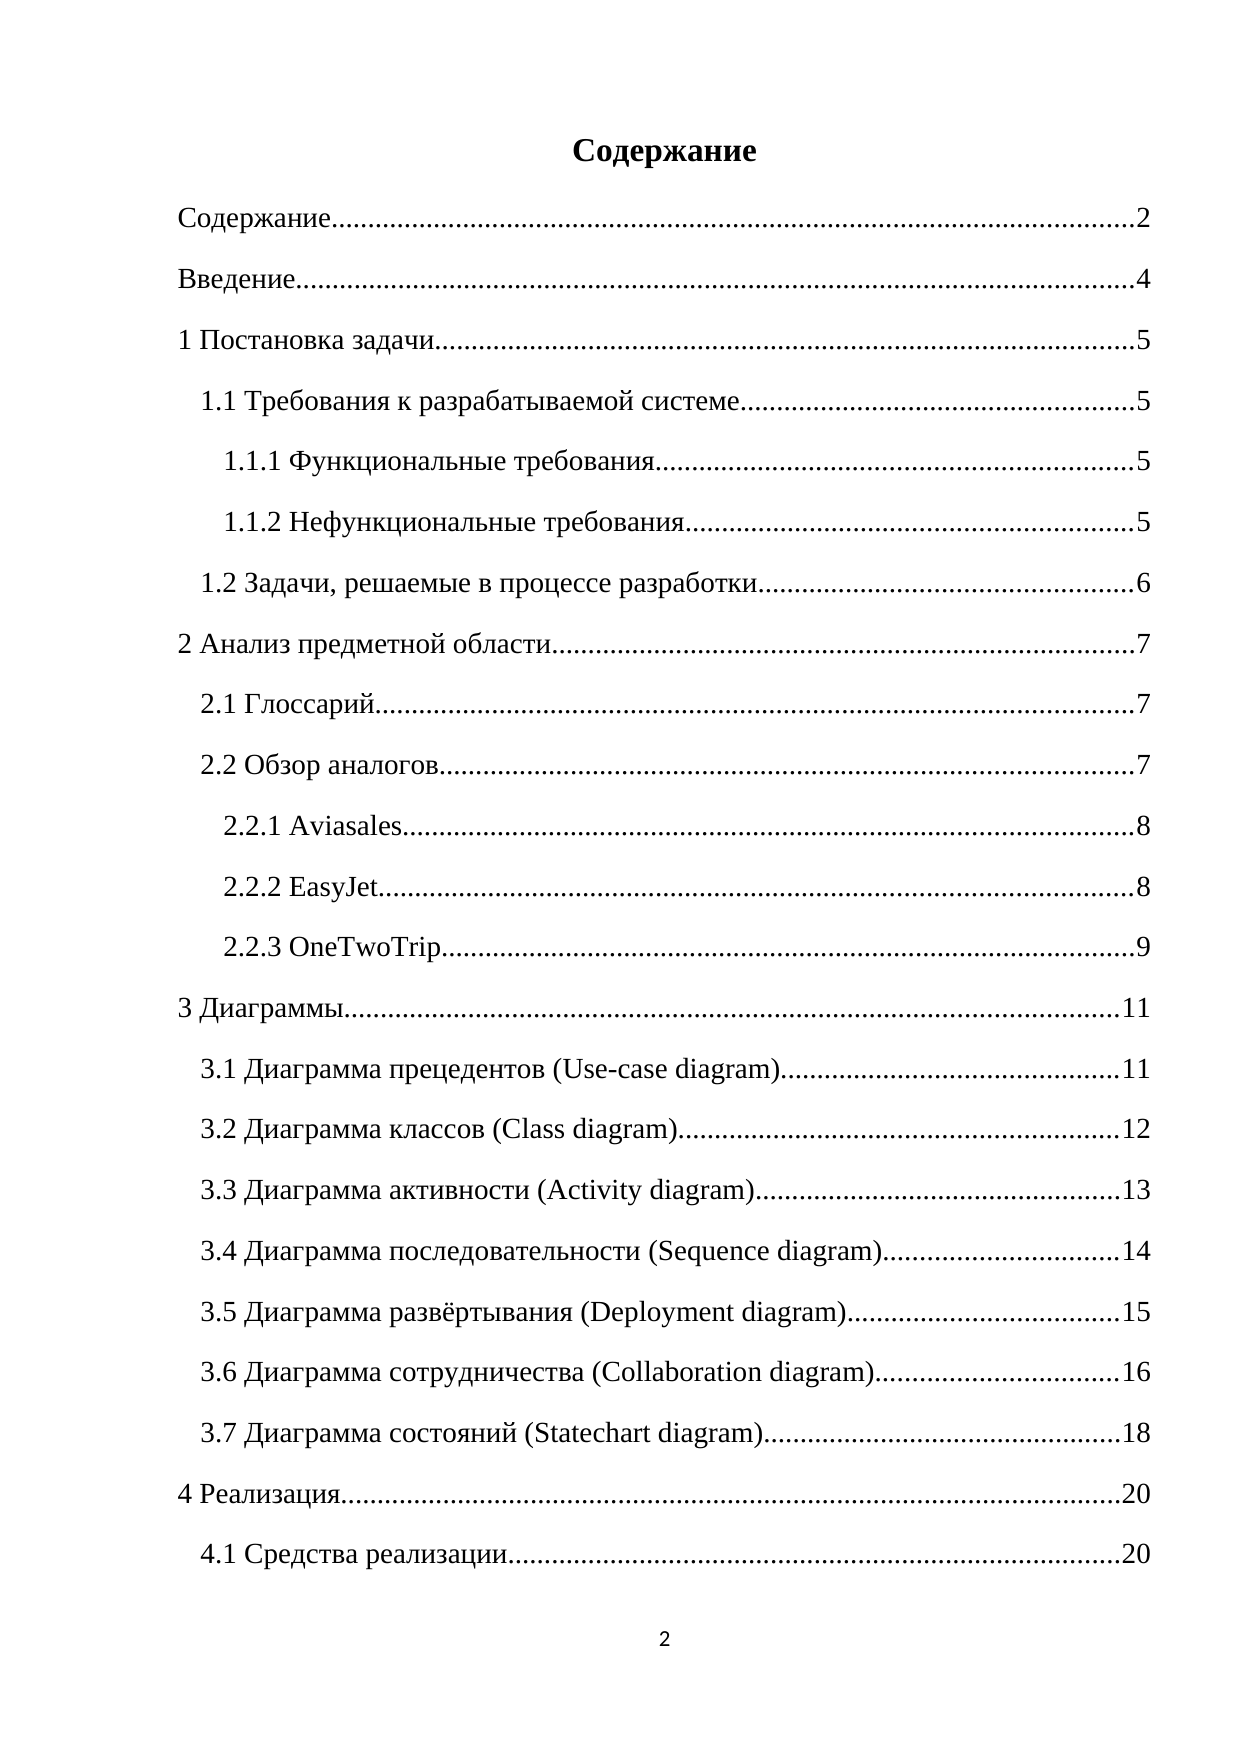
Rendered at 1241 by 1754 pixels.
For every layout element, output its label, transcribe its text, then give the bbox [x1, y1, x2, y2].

text 2.2.1 Aviasales 8 [223, 808, 1152, 841]
text 3.6 Диаграмма сотрудничества (Collaboration diagram) 16 [200, 1354, 1152, 1388]
text 3.4 Диаграмма последовательности (Sequence diagram) 14 [200, 1233, 1152, 1267]
text 1.1.2 Нефункциональные требования 5 [223, 504, 1152, 538]
text 3.2 Диаграмма классов (Class diagram) 12 [200, 1112, 1152, 1145]
text 1.1.1 Функциональные требования 5 [223, 443, 1152, 477]
text 3 Диаграммы 11 [177, 990, 1152, 1024]
text Содержание 2 [177, 201, 1152, 234]
text 3.3 Диаграмма активности (Activity diagram) 13 [200, 1172, 1152, 1206]
text Введение 4 [177, 261, 1152, 295]
text 4 Реализация 20 [177, 1476, 1152, 1509]
text 1.2 Задачи, решаемые в процессе разработки 6 [200, 565, 1152, 598]
text 2.1 Глоссарий 7 [200, 686, 1152, 720]
text Содержание [177, 131, 1152, 169]
text 2.2 Обзор аналогов 7 [200, 747, 1152, 781]
text 2 Анализ предметной области 7 [177, 626, 1152, 659]
text 3.1 Диаграмма прецедентов (Use-case diagram) 11 [200, 1051, 1152, 1084]
text 3.5 Диаграмма развёртывания (Deployment diagram) 15 [200, 1294, 1152, 1327]
text 3.7 Диаграмма состояний (Statechart diagram) 18 [200, 1415, 1152, 1449]
text 2.2.3 OneTwoTrip 9 [223, 929, 1152, 963]
text 1 Постановка задачи 5 [177, 322, 1152, 356]
text 2.2.2 EasyJet 8 [223, 869, 1152, 902]
text 1.1 Требования к разрабатываемой системе 5 [200, 383, 1152, 416]
text 4.1 Средства реализации 20 [200, 1537, 1152, 1570]
